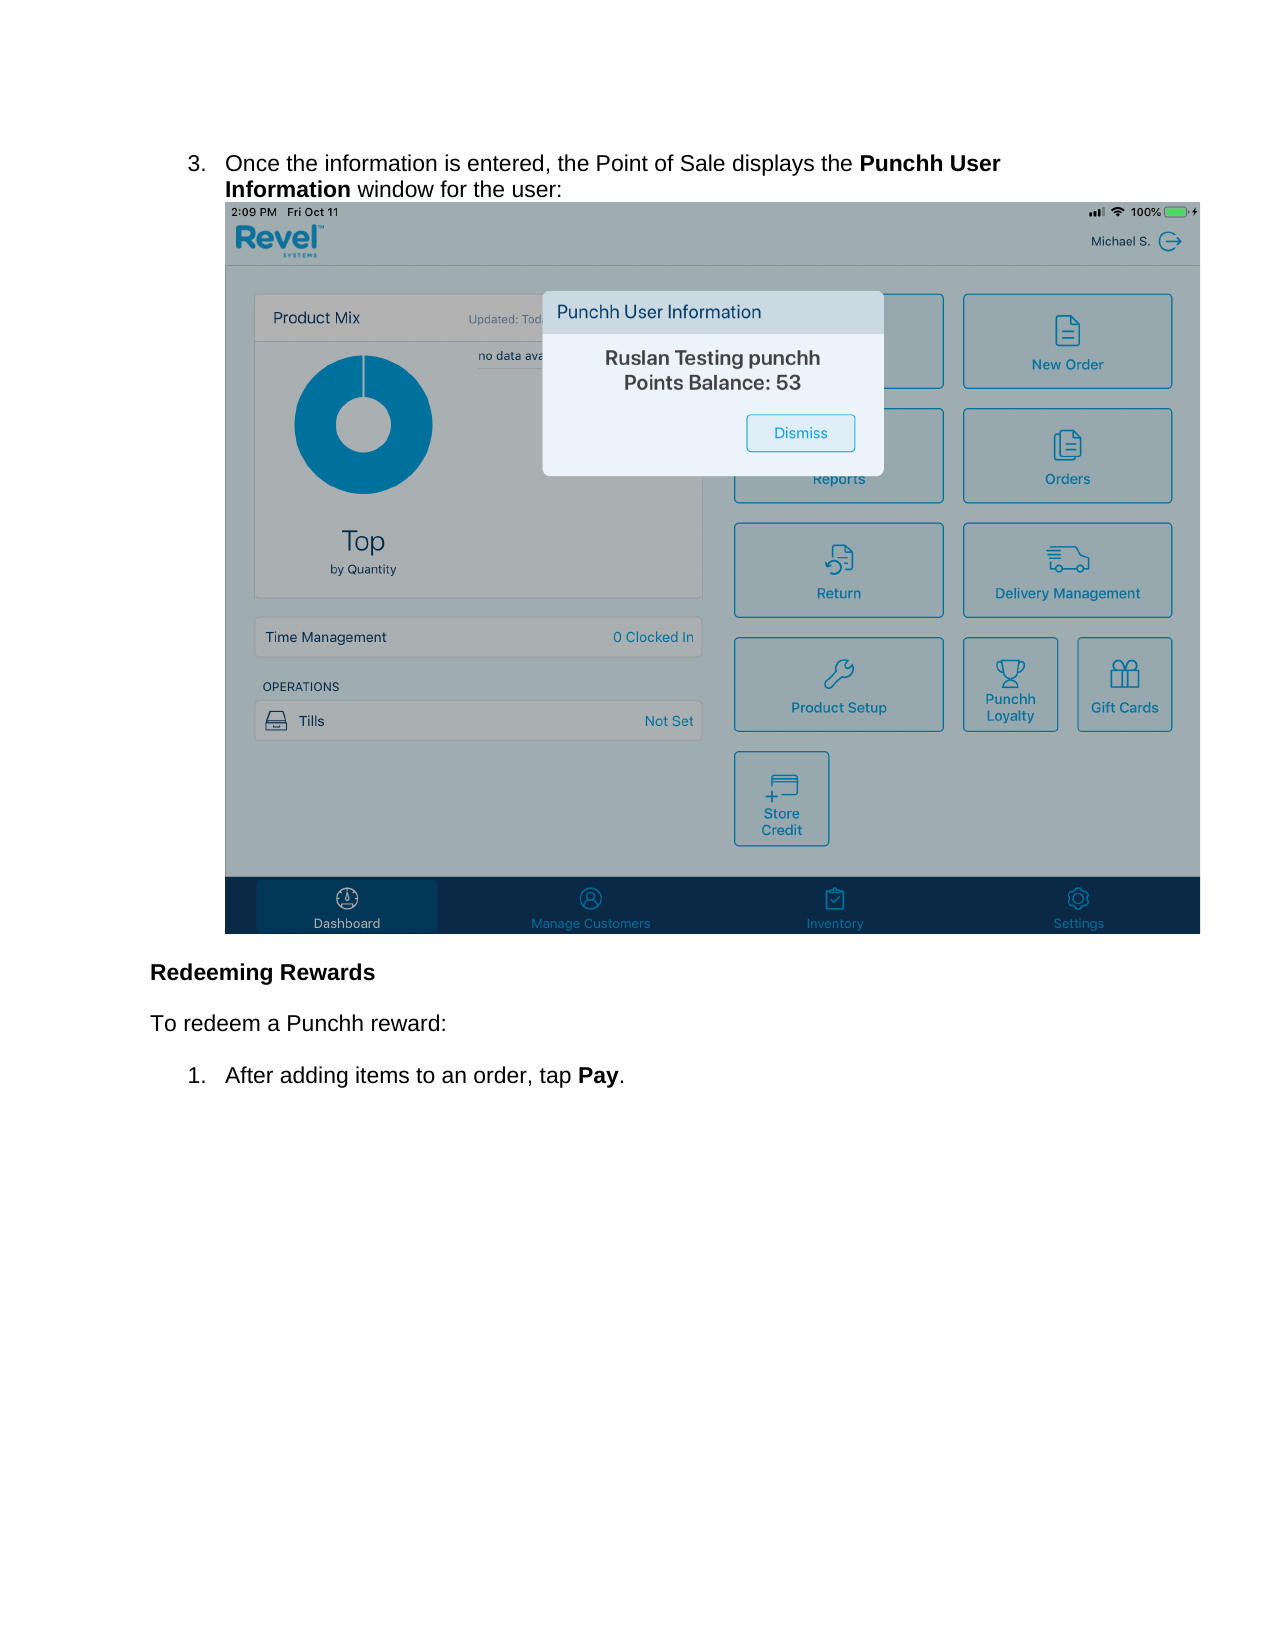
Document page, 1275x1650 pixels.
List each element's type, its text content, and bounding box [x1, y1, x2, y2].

list After adding items to an order, tap Pay. [187, 1062, 1125, 1088]
text To redeem a Punchh reward: [150, 1010, 1125, 1037]
subtitle Redeeming Rewards [150, 959, 1125, 985]
picture [225, 202, 1200, 934]
